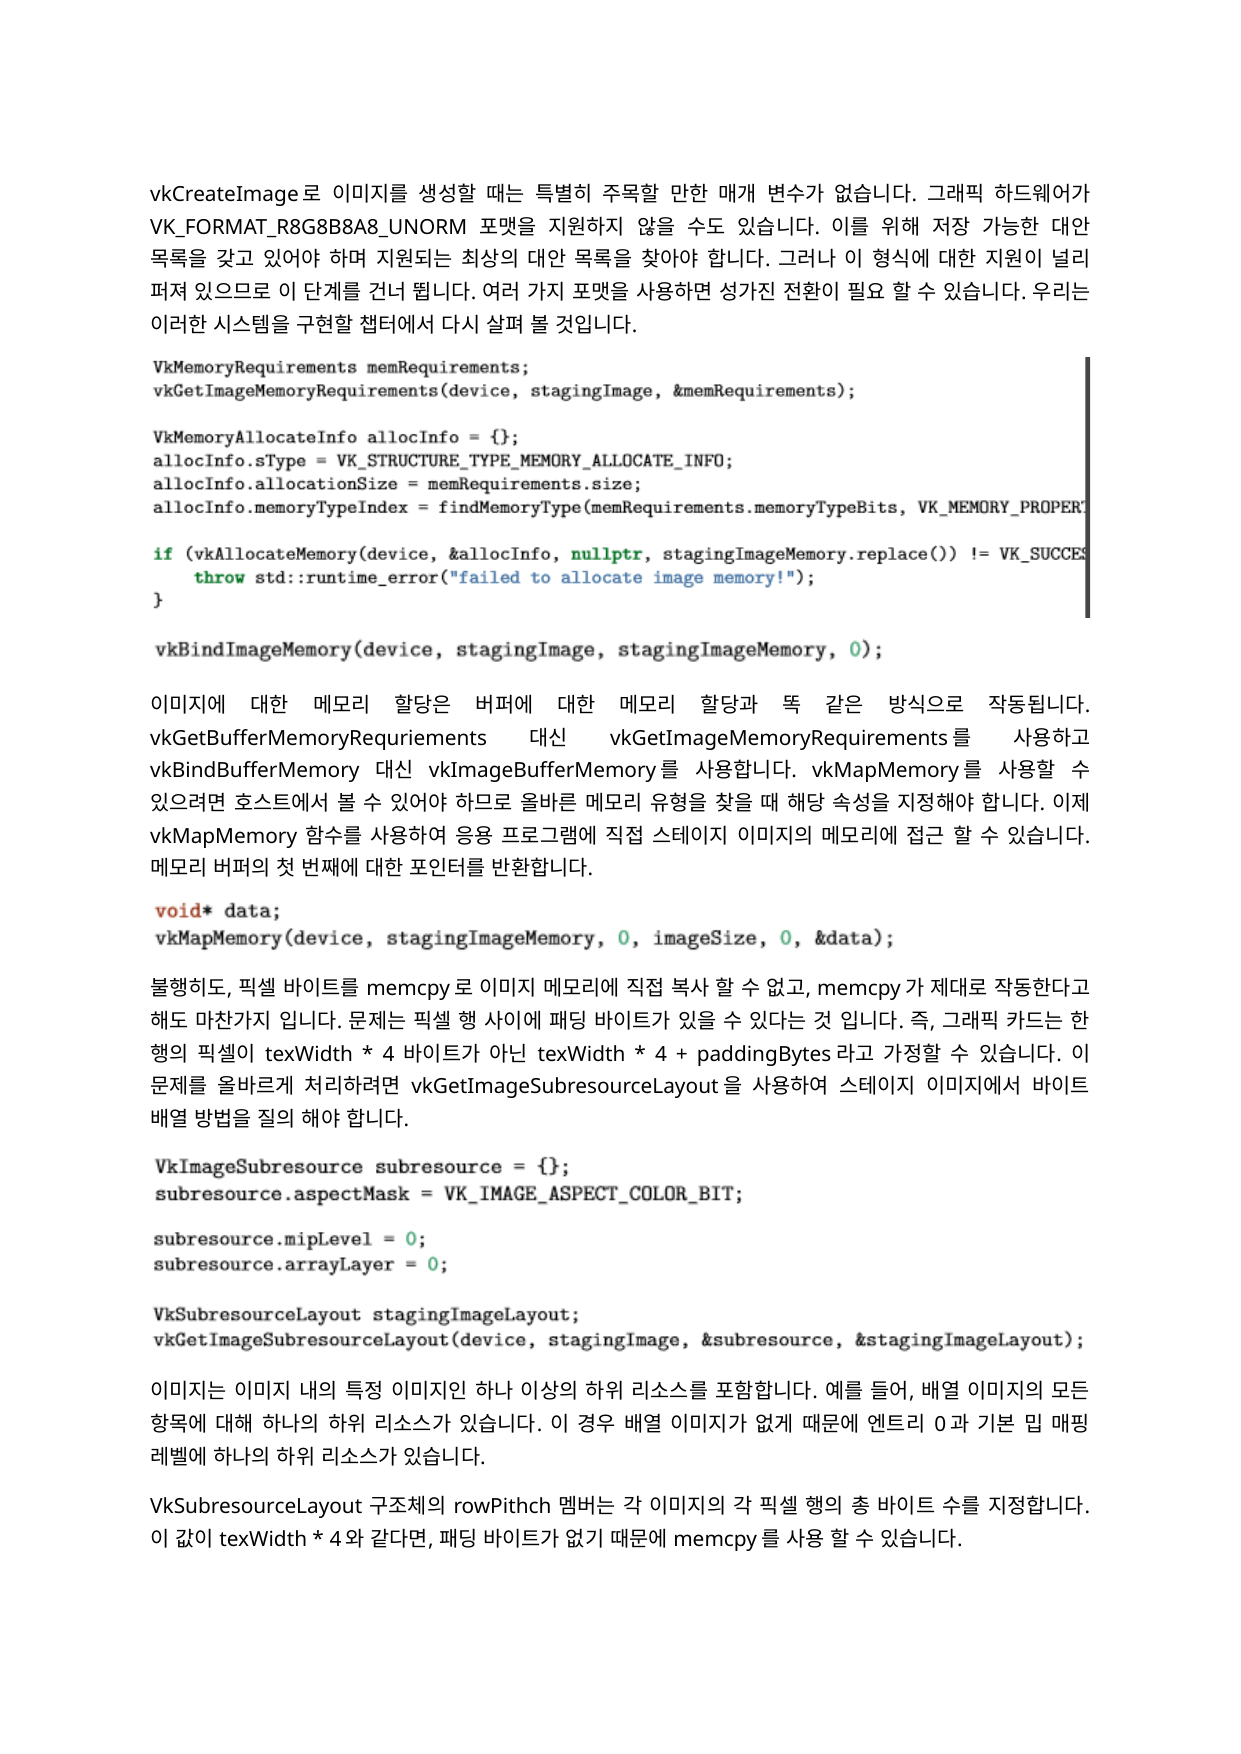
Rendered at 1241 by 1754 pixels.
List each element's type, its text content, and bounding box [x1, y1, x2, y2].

picture [150, 636, 885, 670]
text vkCreateImage로 이미지를 생성할 때는 특별히 주목할 만한 매개 변수가 없습니다. 그래픽 하드웨어가 VK_FORMAT_R8G8B8A8_UNORM 포맷을 지원하지 않을 수도 있습니다. 이를 위해 저장 가능한 대안 목록을 갖고 있어야 하며 지원되는 최상의 대안 목록을 찾아야 합니다. 그러나 이 형식에 대한 지원이 널리 퍼져 있으므로 이 단계를 건너 뜁니다. 여러 가지 포맷을 사용하면 성가진 전환이 필요 할 수 있습니다. 우리는 이러한 시스템을 구현할 챕터에서 다시 살펴 볼 것입니다. [150, 177, 1090, 338]
picture [150, 901, 899, 953]
text 이미지에 대한 메모리 할당은 버퍼에 대한 메모리 할당과 똑 같은 방식으로 작동됩니다. vkGetBufferMemoryRequriements 대신 vkGetImageMemoryRequirements를 사용하고 vkBindBufferMemory 대신 vkImageBufferMemory를 사용합니다. vkMapMemory를 사용할 수 있으려면 호스트에서 볼 수 있어야 하므로 올바른 메모리 유형을 찾을 때 해당 속성을 지정해야 합니다. 이제 vkMapMemory 함수를 사용하여 응용 프로그램에 직접 스테이지 이미지의 메모리에 접근 할 수 있습니다. 메모리 버퍼의 첫 번째에 대한 포인터를 반환합니다. [150, 688, 1090, 882]
text 이미지는 이미지 내의 특정 이미지인 하나 이상의 하위 리소스를 포함합니다. 예를 들어, 배열 이미지의 모든 항목에 대해 하나의 하위 리소스가 있습니다. 이 경우 배열 이미지가 없게 때문에 엔트리 0과 기본 밉 매핑 레벨에 하나의 하위 리소스가 있습니다. [150, 1374, 1090, 1470]
picture [150, 357, 1091, 618]
picture [150, 1151, 747, 1210]
text VkSubresourceLayout 구조체의 rowPithch 멤버는 각 이미지의 각 픽셀 행의 총 바이트 수를 지정합니다. 이 값이 texWidth * 4와 같다면, 패딩 바이트가 없기 때문에 memcpy를 사용 할 수 있습니다. [150, 1489, 1090, 1552]
picture [150, 1228, 1091, 1356]
text 불행히도, 픽셀 바이트를 memcpy로 이미지 메모리에 직접 복사 할 수 없고, memcpy가 제대로 작동한다고 해도 마찬가지 입니다. 문제는 픽셀 행 사이에 패딩 바이트가 있을 수 있다는 것 입니다. 즉, 그래픽 카드는 한 행의 픽셀이 texWidth * 4 바이트가 아닌 texWidth * 4 + paddingBytes라고 가정할 수 있습니다. 이 문제를 올바르게 처리하려면 vkGetImageSubresourceLayout을 사용하여 스테이지 이미지에서 바이트 배열 방법을 질의 해야 합니다. [150, 971, 1090, 1133]
